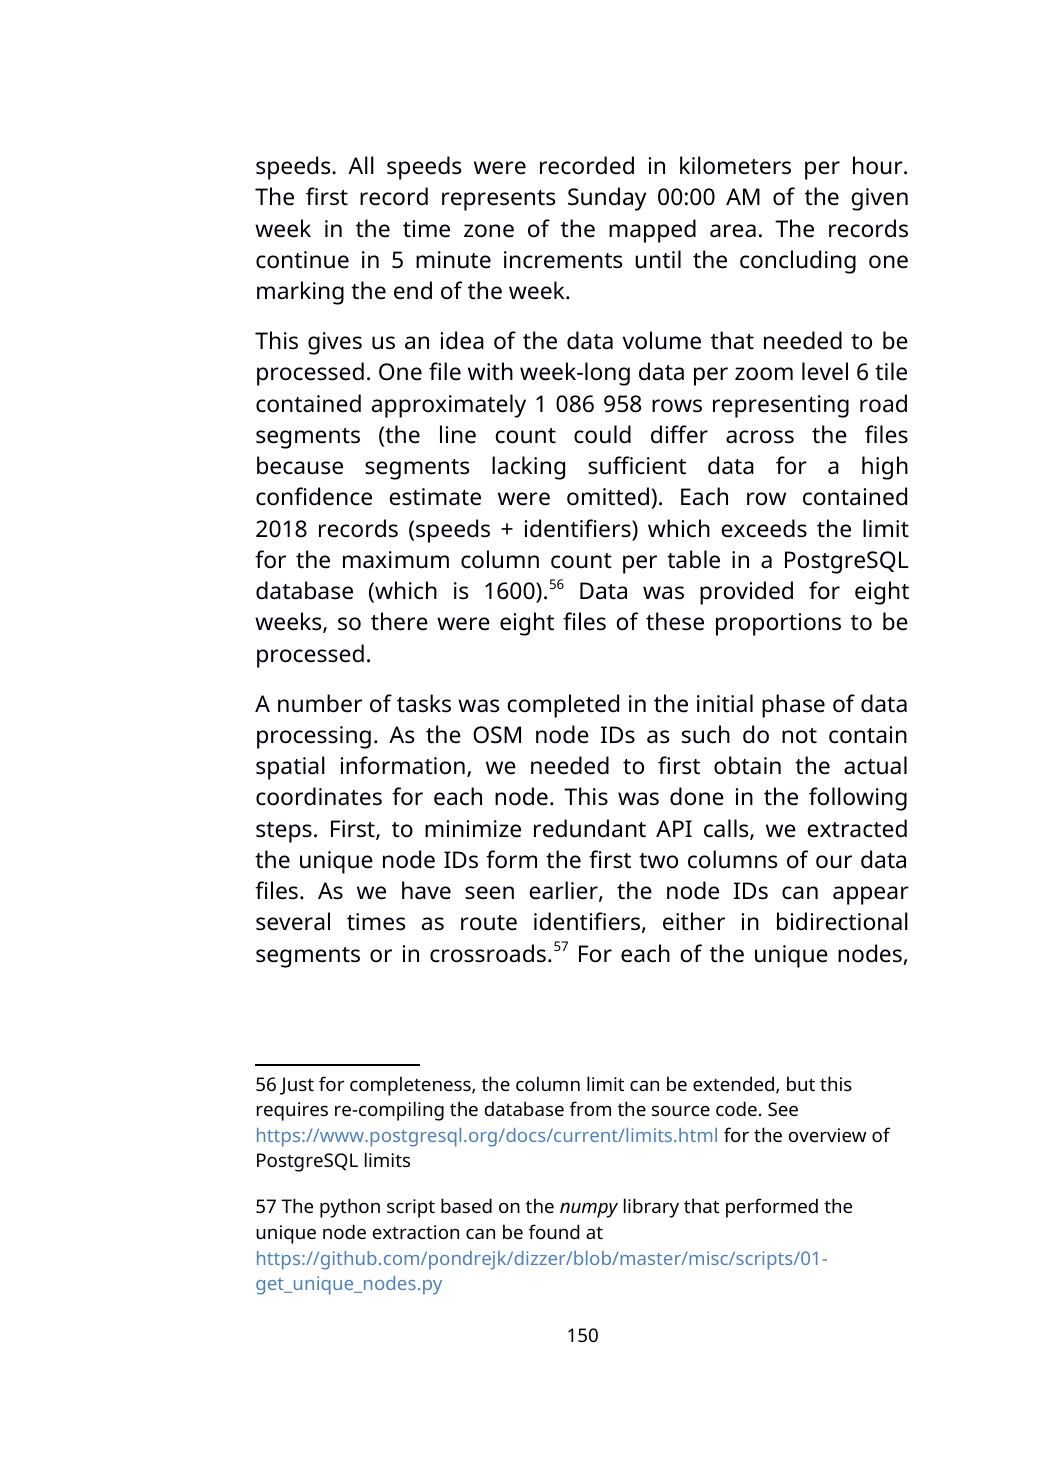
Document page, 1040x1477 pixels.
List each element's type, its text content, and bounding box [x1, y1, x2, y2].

text This gives us an idea of the data volume that needed to be processed. One file with week-long data per zoom level 6 tile contained approximately 1 086 958 rows representing road segments (the line count could differ across the files because segments lacking sufficient data for a high confidence estimate were omitted). Each row contained 2018 records (speeds + identifiers) which exceeds the limit for the maximum column count per table in a PostgreSQL database (which is 1600). Data was provided for eight weeks, so there were eight files of these proportions to be processed. [255, 325, 910, 669]
text A number of tasks was completed in the initial phase of data processing. As the OSM node IDs as such do not contain spatial information, we needed to first obtain the actual coordinates for each node. This was done in the following steps. First, to minimize redundant API calls, we extracted the unique node IDs form the first two columns of our data files. As we have seen earlier, the node IDs can appear several times as route identifiers, either in bidirectional segments or in crossroads. For each of the unique nodes, we obtained spatial coordinates by querying the Open Street Map API. [255, 687, 910, 969]
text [255, 150, 910, 306]
